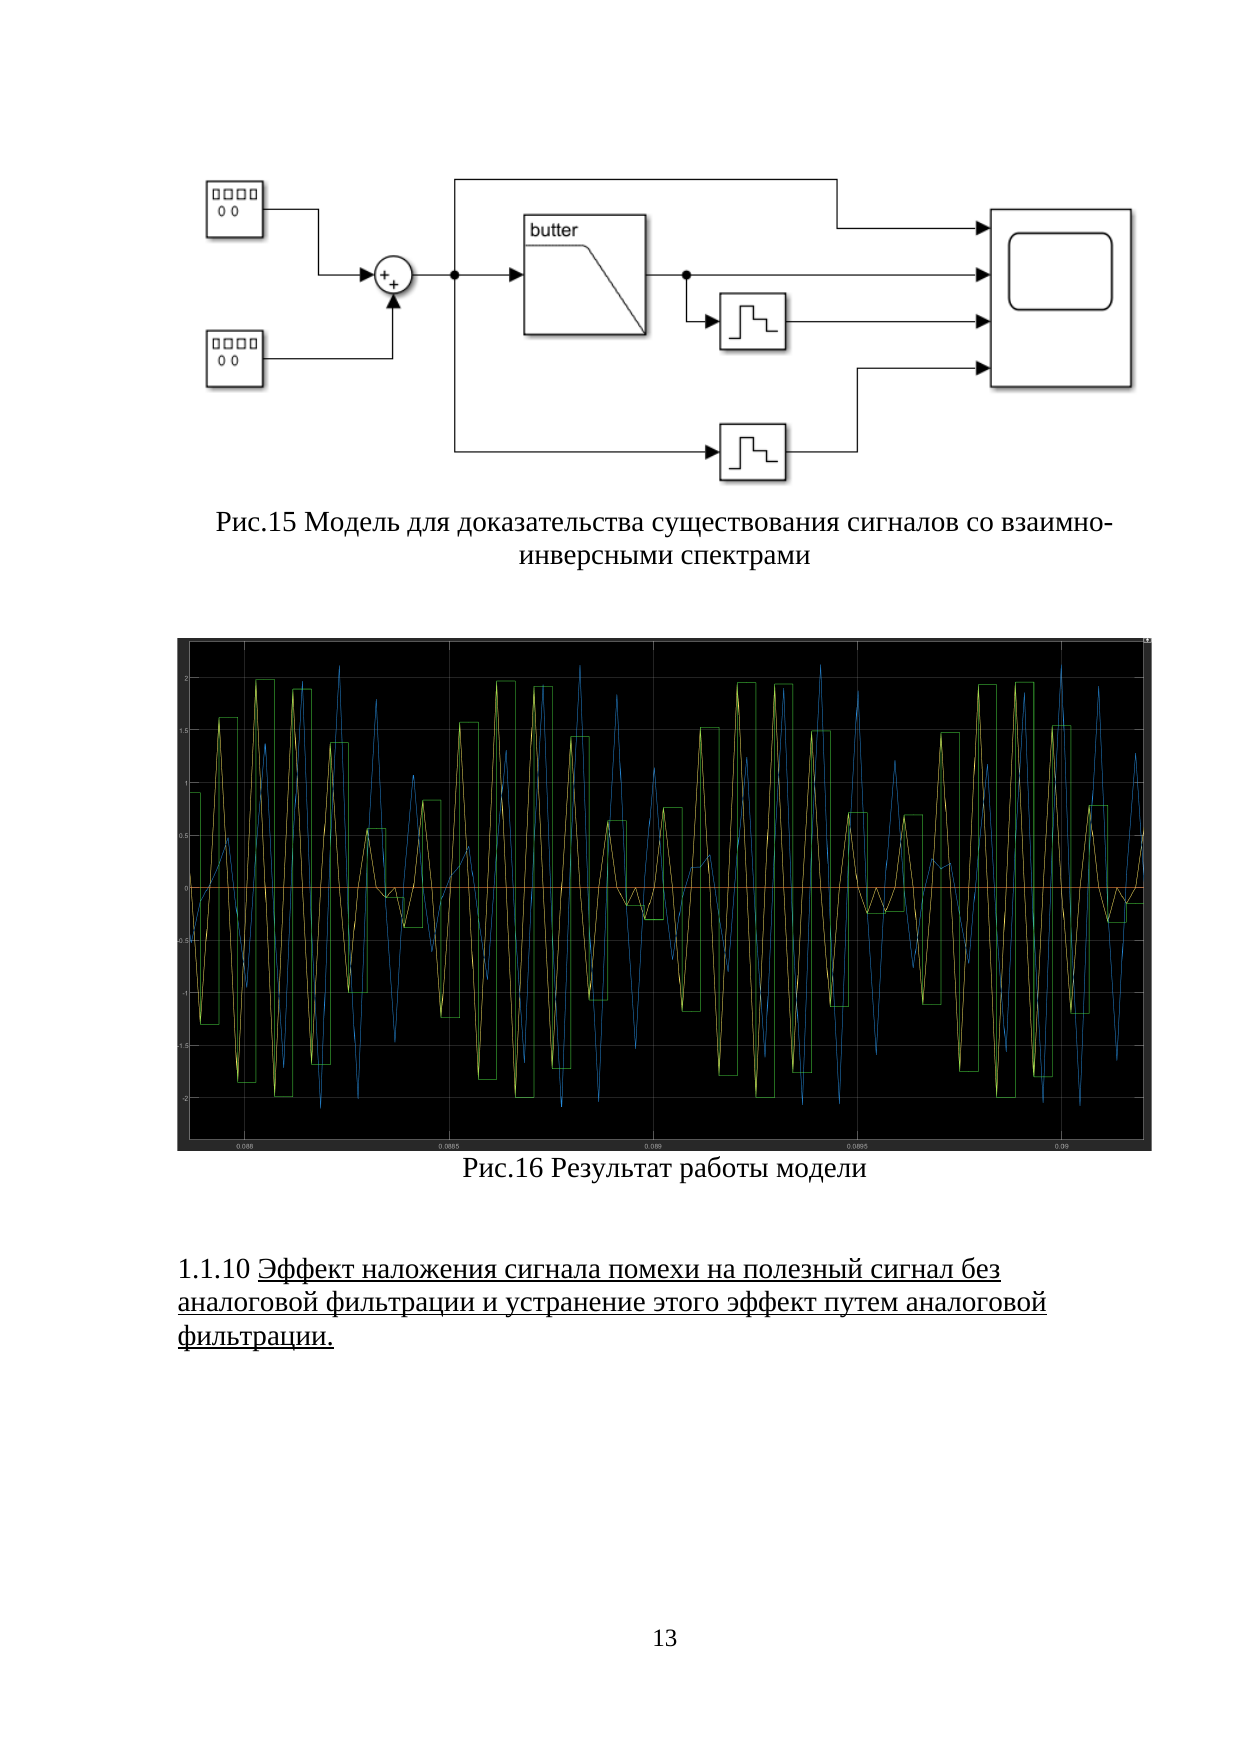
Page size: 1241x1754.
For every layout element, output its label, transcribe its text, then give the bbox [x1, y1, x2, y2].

text Рис.15 Модель для доказательства существования сигналов со взаимно-инверсными спектрами [177, 504, 1152, 571]
text 1.1.10 Эффект наложения сигнала помехи на полезный сигнал без [177, 1251, 1152, 1284]
text фильтрации. [177, 1318, 1152, 1352]
picture [177, 118, 1152, 504]
text Рис.16 Результат работы модели [177, 1151, 1152, 1184]
picture [177, 638, 1152, 1151]
text аналоговой фильтрации и устранение этого эффект путем аналоговой [177, 1284, 1152, 1318]
